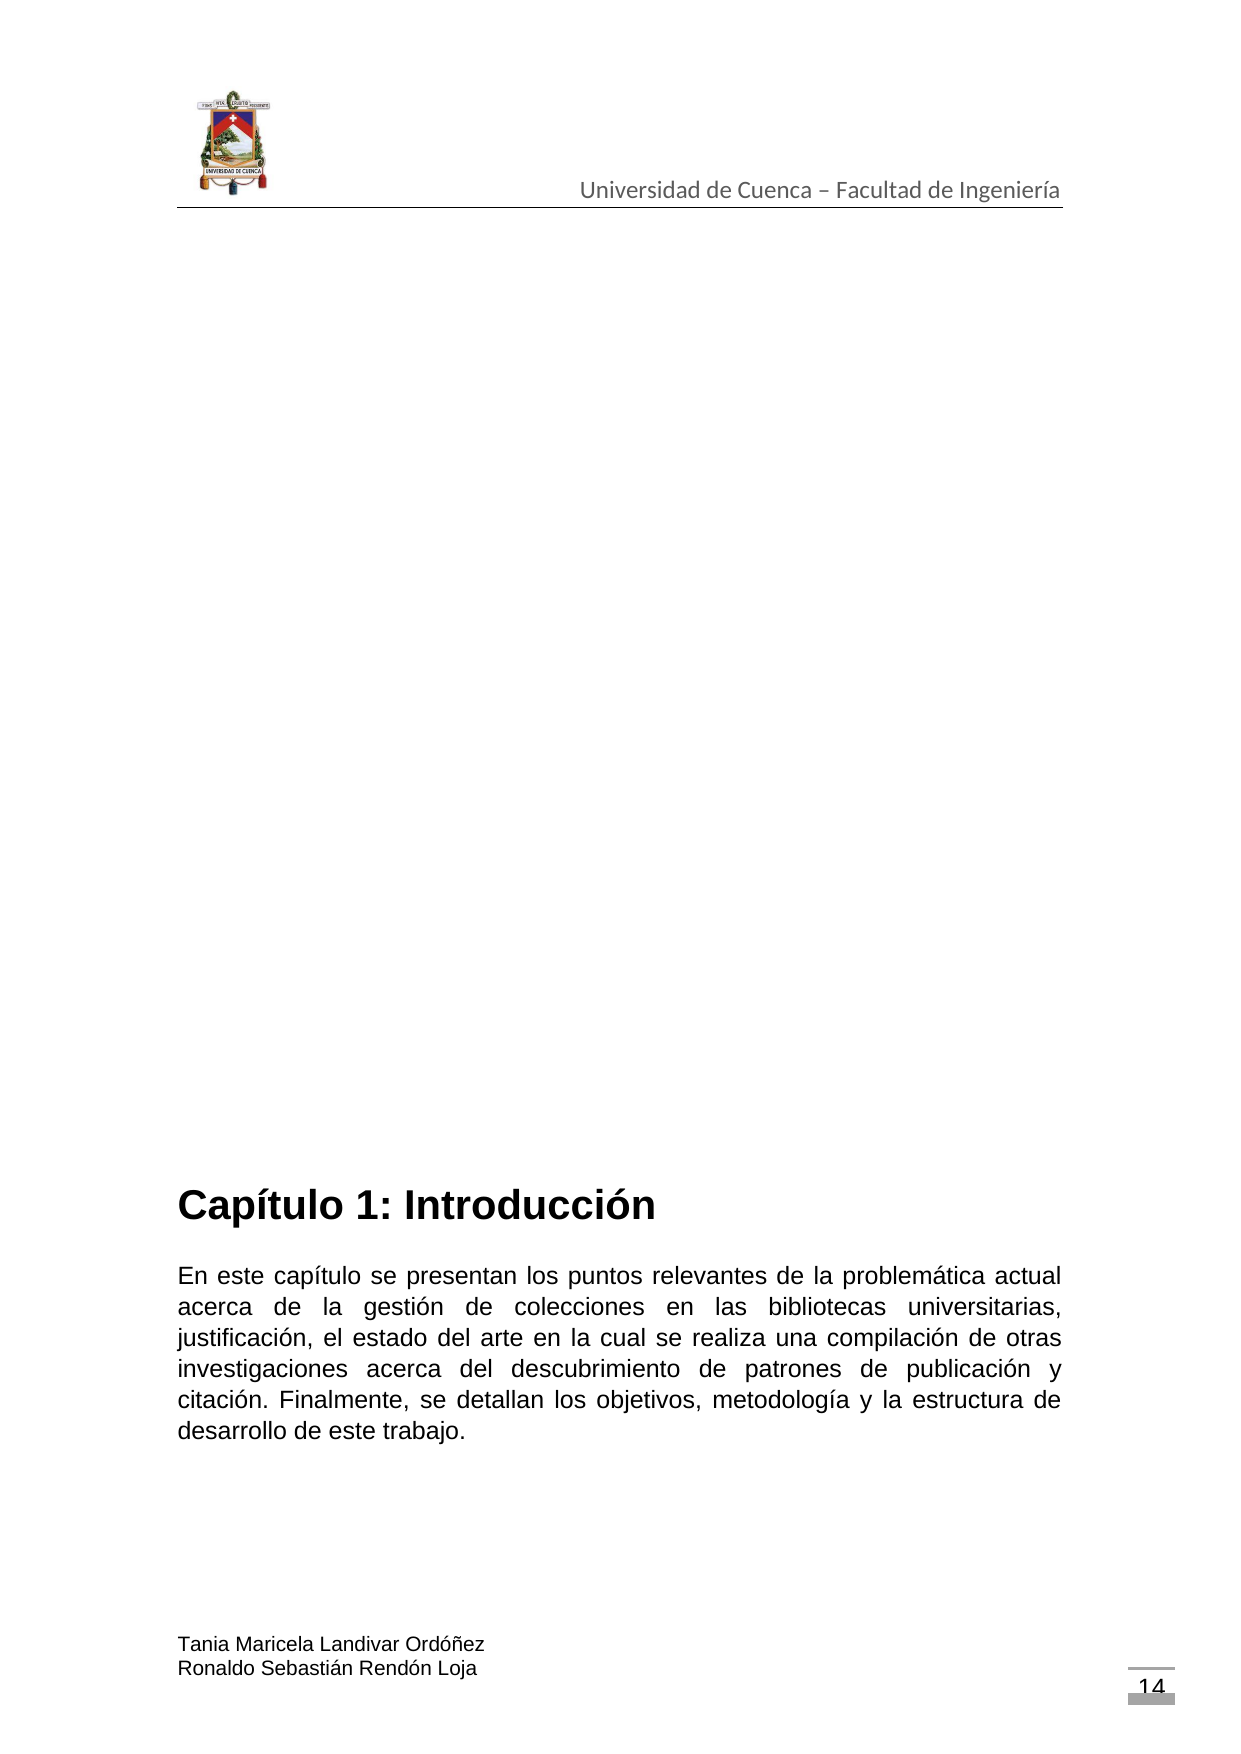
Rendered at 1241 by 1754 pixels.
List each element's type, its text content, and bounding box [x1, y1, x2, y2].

text En este capítulo se presentan los puntos relevantes de la problemática actual acerca de la gestión de colecciones en las bibliotecas universitarias, justificación, el estado del arte en la cual se realiza una compilación de otras investigaciones acerca del descubrimiento de patrones de publicación y citación. Finalmente, se detallan los objetivos, metodología y la estructura de desarrollo de este trabajo. [177, 1261, 1063, 1445]
subtitle Capítulo 1: Introducción [177, 1180, 1063, 1228]
picture [177, 86, 290, 199]
